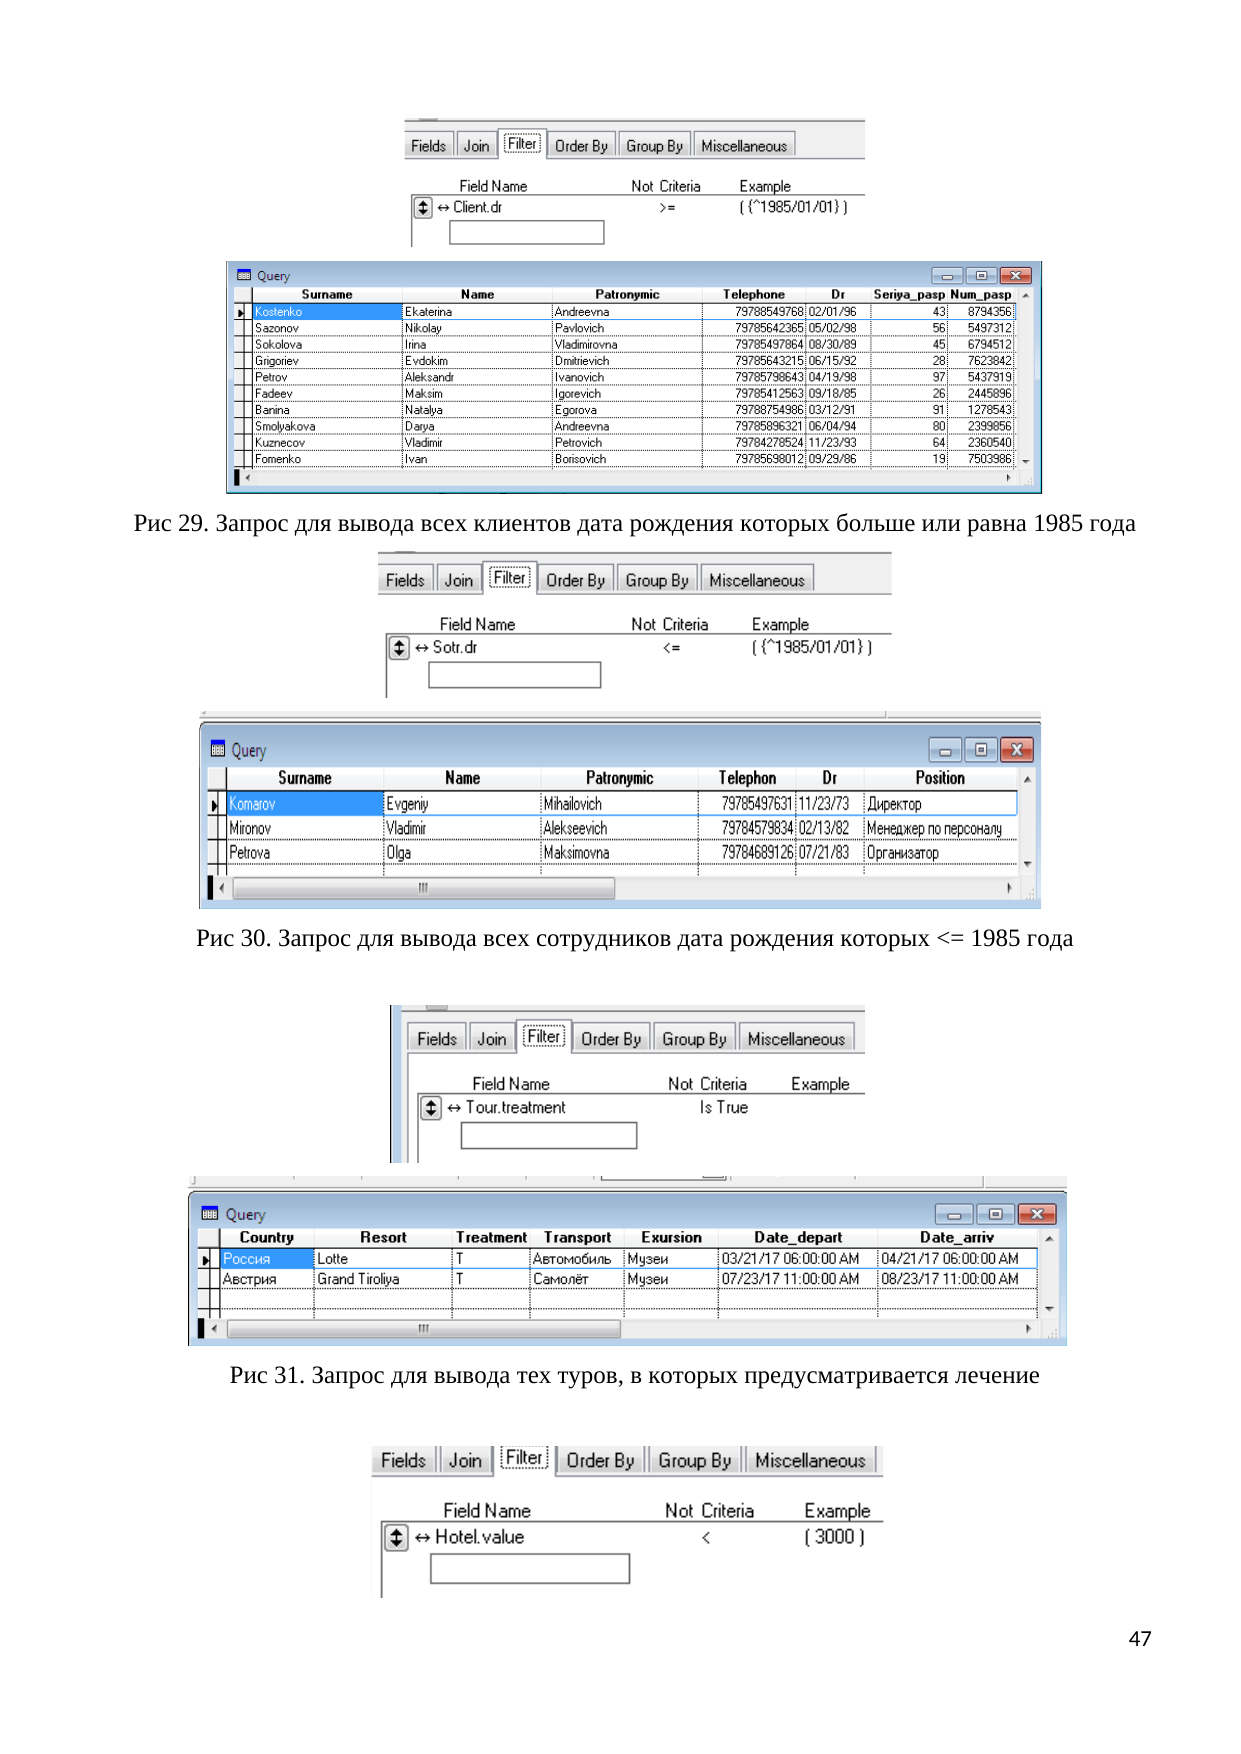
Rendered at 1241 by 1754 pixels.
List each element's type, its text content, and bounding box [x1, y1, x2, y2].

picture [188, 1176, 1067, 1346]
text Рис 29. Запрос для вывода всех клиентов дата рождения которых больше или равна 1985 года [118, 508, 1152, 537]
picture [371, 1446, 884, 1598]
text Рис 31. Запрос для вывода тех туров, в которых предусматривается лечение [118, 1360, 1152, 1389]
picture [390, 1005, 865, 1163]
picture [199, 711, 1042, 909]
text Рис 30. Запрос для вывода всех сотрудников дата рождения которых <= 1985 года [118, 923, 1152, 952]
picture [404, 118, 866, 247]
picture [378, 551, 892, 698]
picture [226, 261, 1044, 494]
